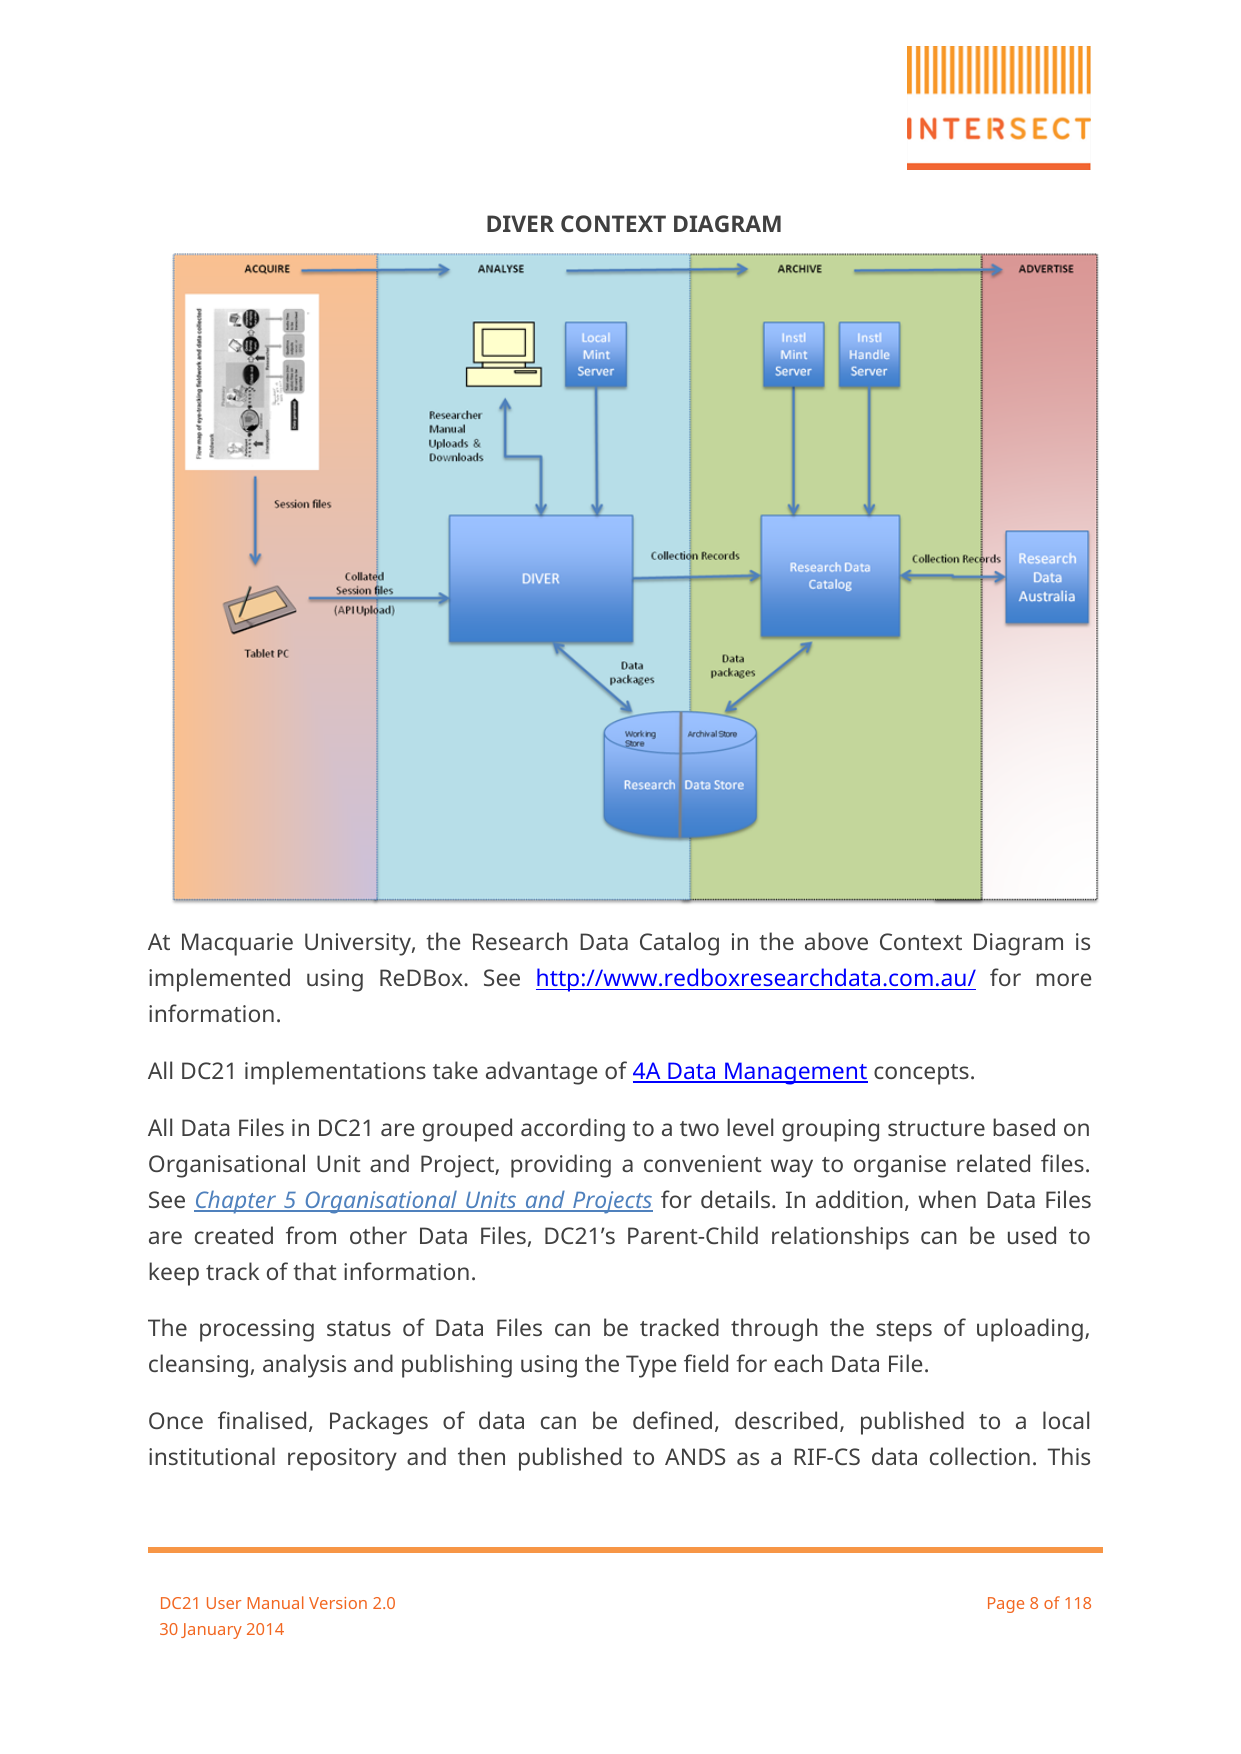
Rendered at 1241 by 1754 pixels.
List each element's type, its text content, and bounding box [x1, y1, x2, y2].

text All DC21 implementations take advantage of 4A Data Management concepts. [148, 1055, 1092, 1086]
picture [905, 44, 1093, 172]
text At Macquarie University, the Research Data Catalog in the above Context Diagram is implemented using ReDBox. See http://www.redboxresearchdata.com.au/ for more information. [148, 926, 1092, 1029]
text The processing status of Data Files can be tracked through the steps of uploading, cleansing, analysis and publishing using the Type field for each Data File. [148, 1312, 1092, 1379]
picture [166, 249, 1105, 910]
